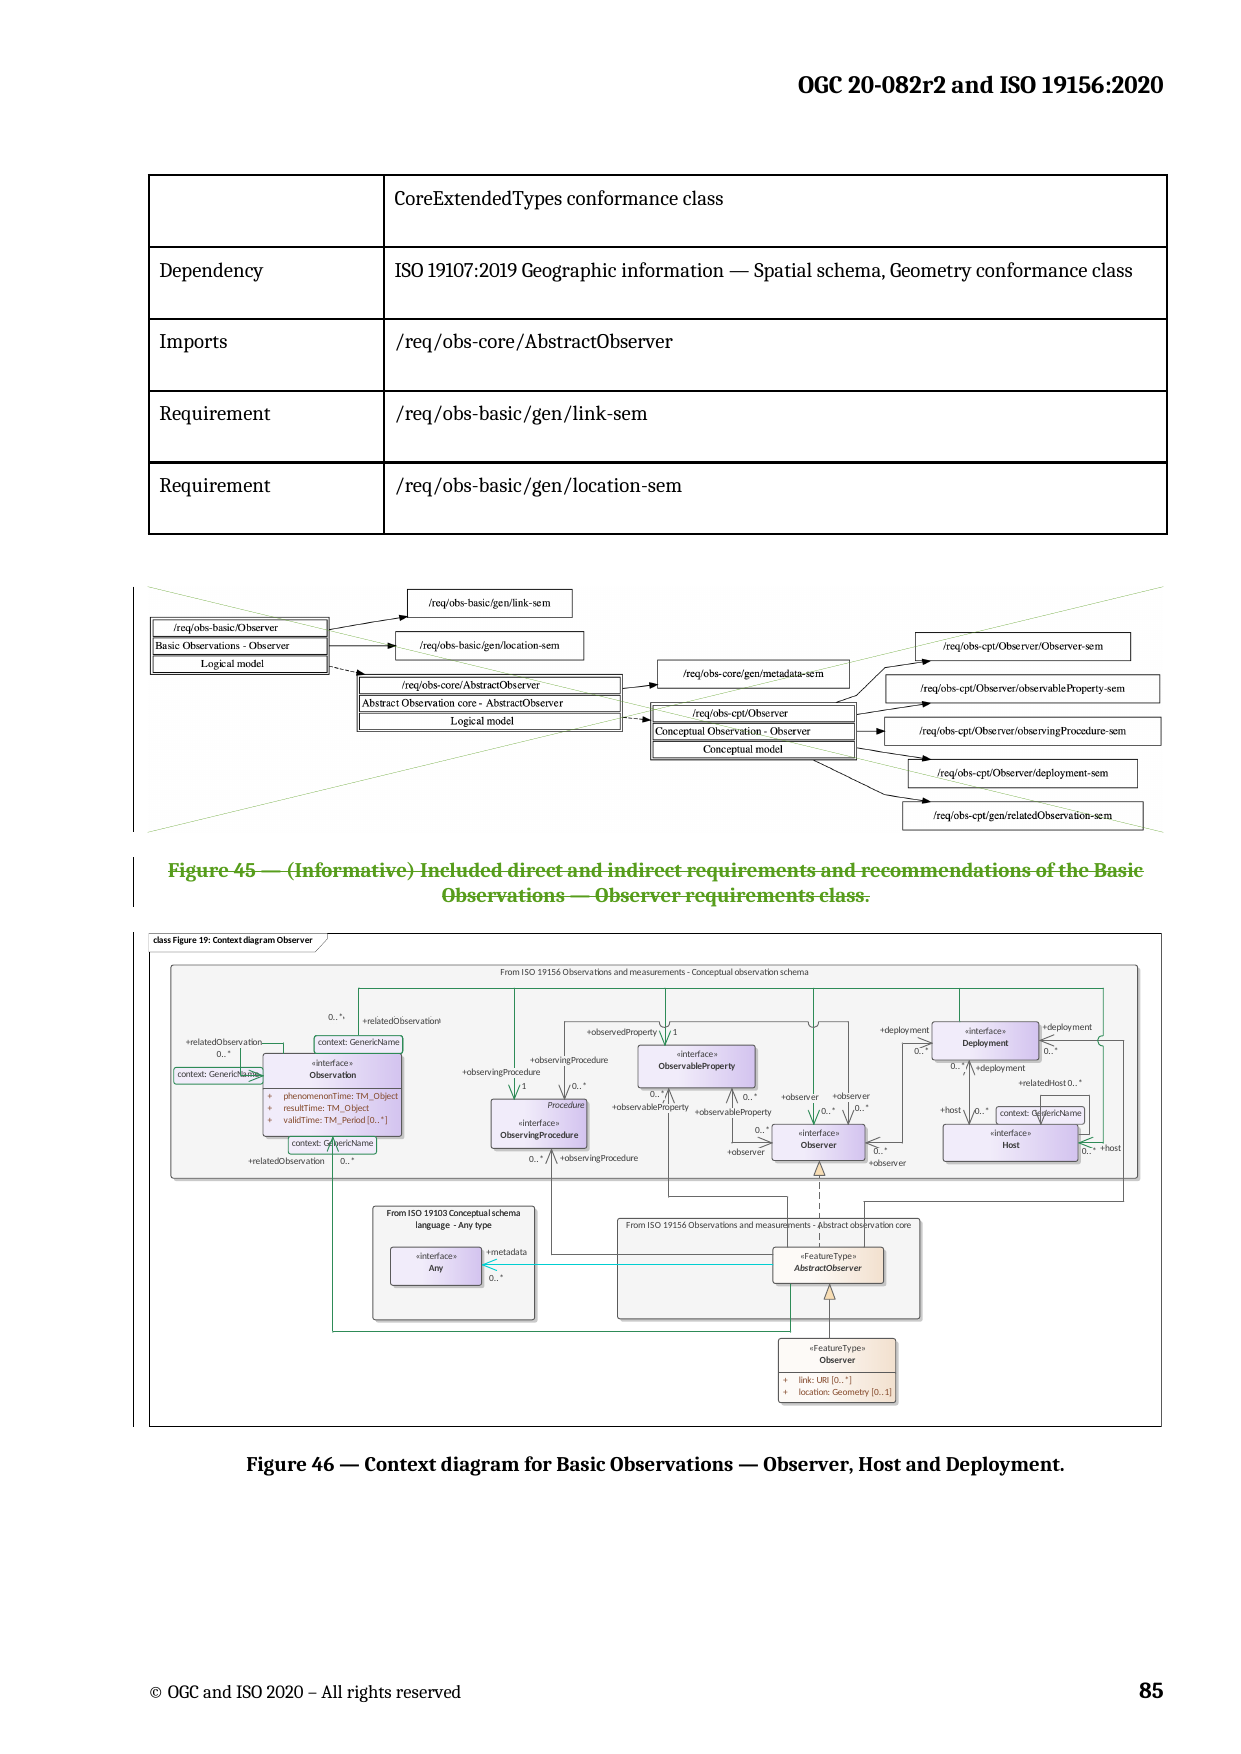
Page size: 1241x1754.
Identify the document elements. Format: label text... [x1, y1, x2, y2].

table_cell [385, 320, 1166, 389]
picture [150, 586, 1161, 709]
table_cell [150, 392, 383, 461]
picture [147, 587, 652, 832]
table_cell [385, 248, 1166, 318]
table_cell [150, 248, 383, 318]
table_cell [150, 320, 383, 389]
picture [150, 710, 1161, 833]
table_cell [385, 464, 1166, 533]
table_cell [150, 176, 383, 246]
text Figure — Context diagram for Basic Observations — Observer, Host and Deployment. [148, 1452, 1163, 1477]
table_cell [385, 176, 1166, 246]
picture [659, 587, 1164, 832]
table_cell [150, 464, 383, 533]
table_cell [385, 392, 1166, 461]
